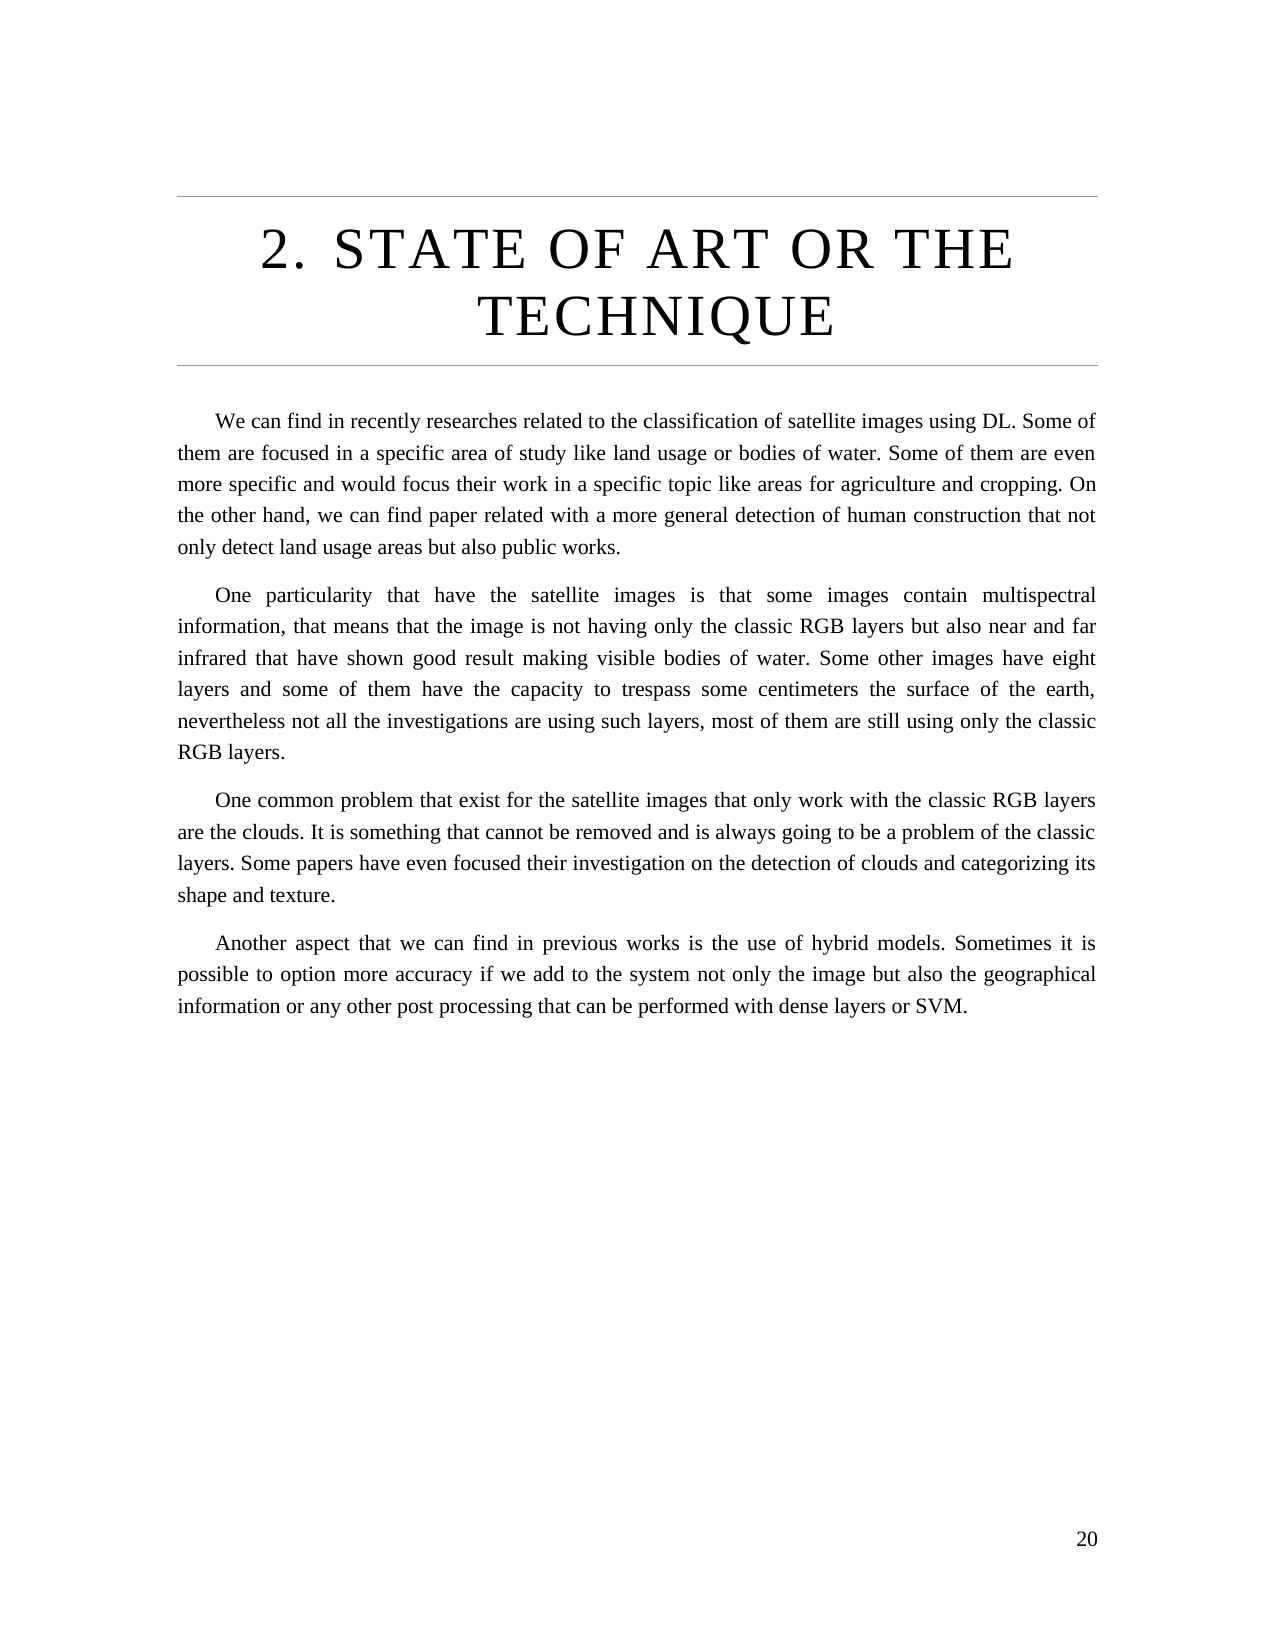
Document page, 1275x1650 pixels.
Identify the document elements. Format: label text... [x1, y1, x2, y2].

text We can find in recently researches related to the classification of satellite images using DL. Some of them are focused in a specific area of study like land usage or bodies of water. Some of them are even more specific and would focus their work in a specific topic like areas for agriculture and cropping. On the other hand, we can find paper related with a more general detection of human construction that not only detect land usage areas but also public works. [177, 408, 1098, 559]
text One common problem that exist for the satellite images that only work with the classic RGB layers are the clouds. It is something that cannot be removed and is always going to be a problem of the classic layers. Some papers have even focused their investigation on the detection of clouds and categorizing its shape and texture. [177, 787, 1098, 907]
text Another aspect that we can find in previous works is the use of hybrid models. Sometimes it is possible to option more accuracy if we add to the system not only the image but also the geographical information or any other post processing that can be performed with dense layers or SVM. [177, 930, 1098, 1018]
text One particularity that have the satellite images is that some images contain multispectral information, that means that the image is not having only the classic RGB layers but also near and far infrared that have shown good result making visible bodies of water. Some other images have eight layers and some of them have the capacity to trespass some centimeters the surface of the earth, nevertheless not all the investigations are using such layers, most of them are still using only the classic RGB layers. [177, 582, 1098, 764]
subtitle State Of Art or the technique [177, 197, 1098, 365]
